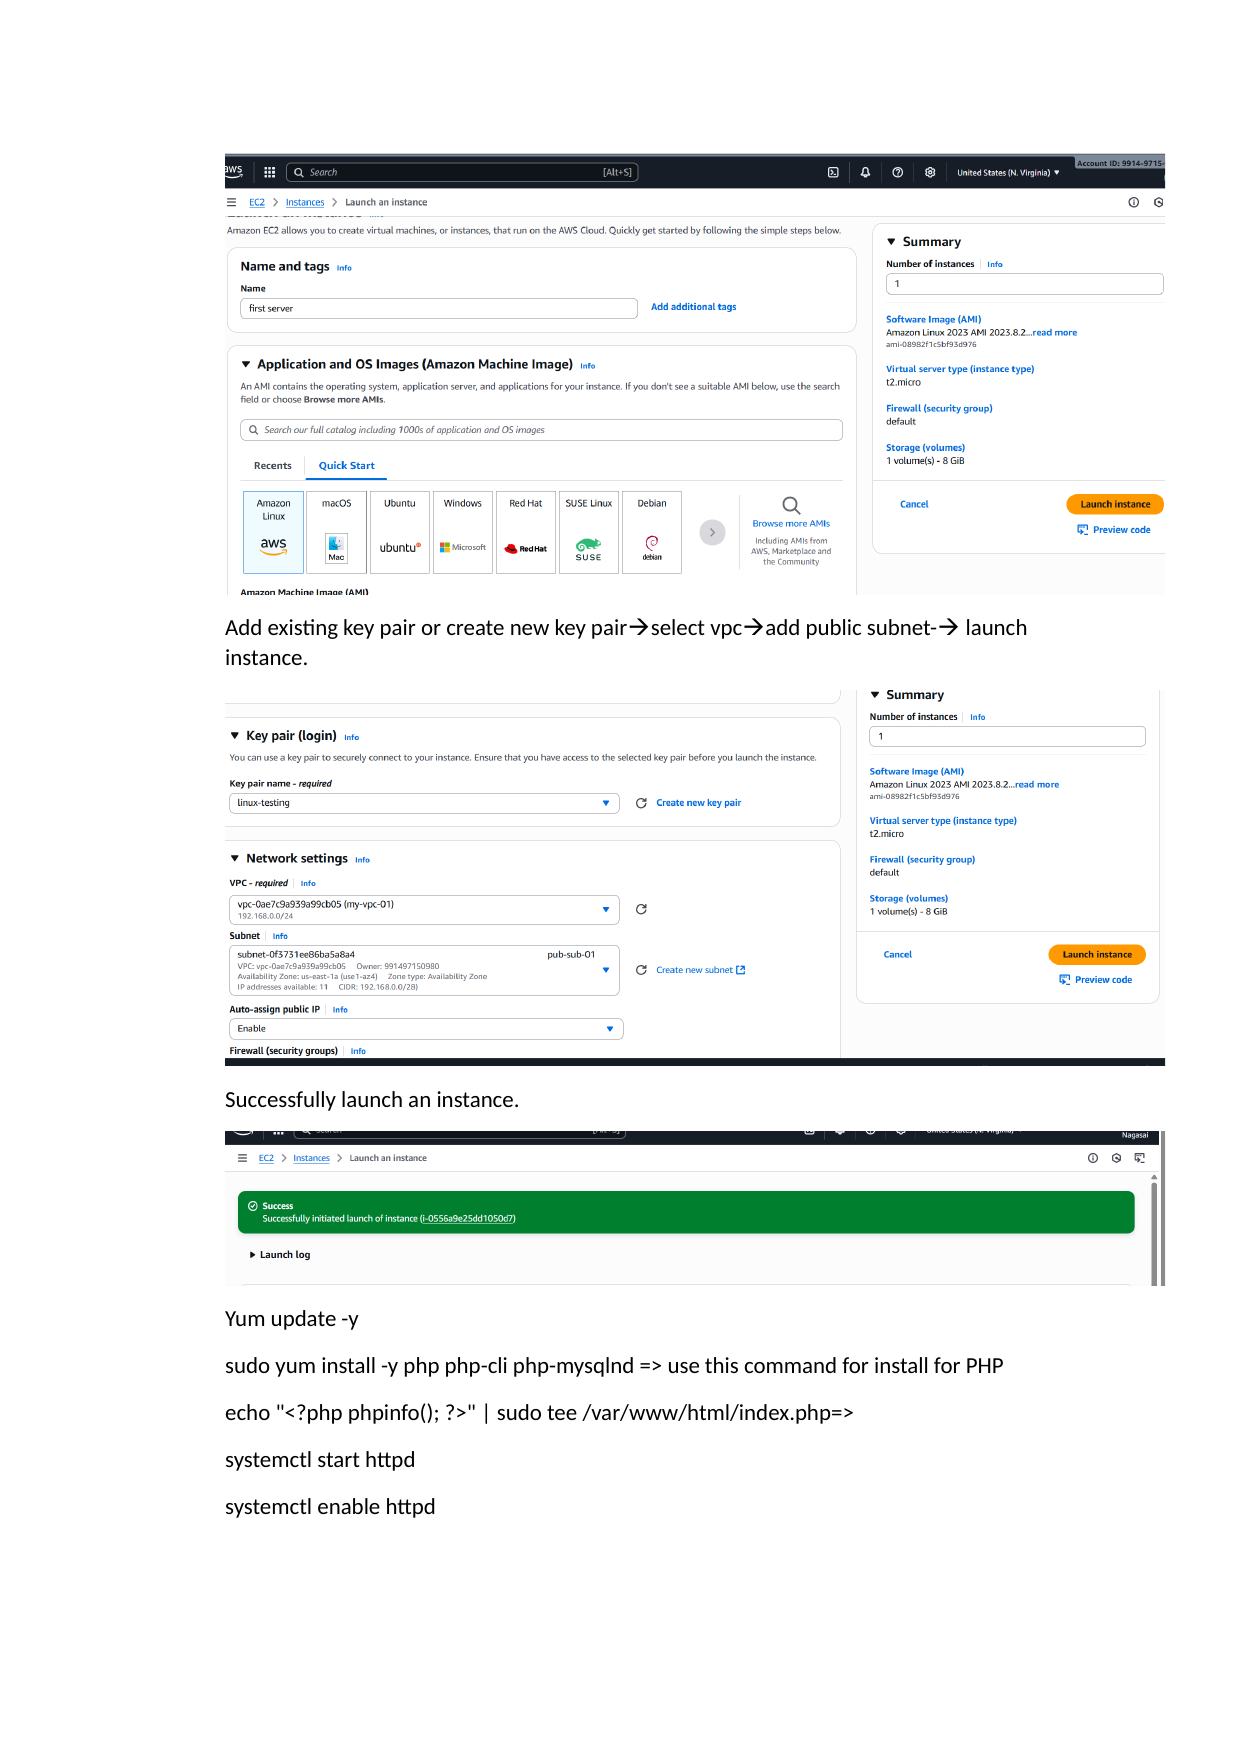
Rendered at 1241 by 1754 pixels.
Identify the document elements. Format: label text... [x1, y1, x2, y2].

text systemctl start httpd [225, 1445, 1063, 1473]
text echo "<?php phpinfo(); ?>" | sudo tee /var/www/html/index.php=> [225, 1398, 1063, 1426]
text Successfully launch an instance. [225, 1085, 1063, 1113]
picture [225, 150, 1166, 595]
text systemctl enable httpd [225, 1492, 1063, 1520]
text sudo yum install -y php php-cli php-mysqlnd => use this command for install for PHP [225, 1351, 1063, 1379]
text Yum update -y [225, 1304, 1063, 1333]
picture [225, 1131, 1166, 1286]
picture [225, 690, 1166, 1066]
text Add existing key pair or create new key pairselect vpcadd public subnet- launch instance. [225, 613, 1063, 672]
